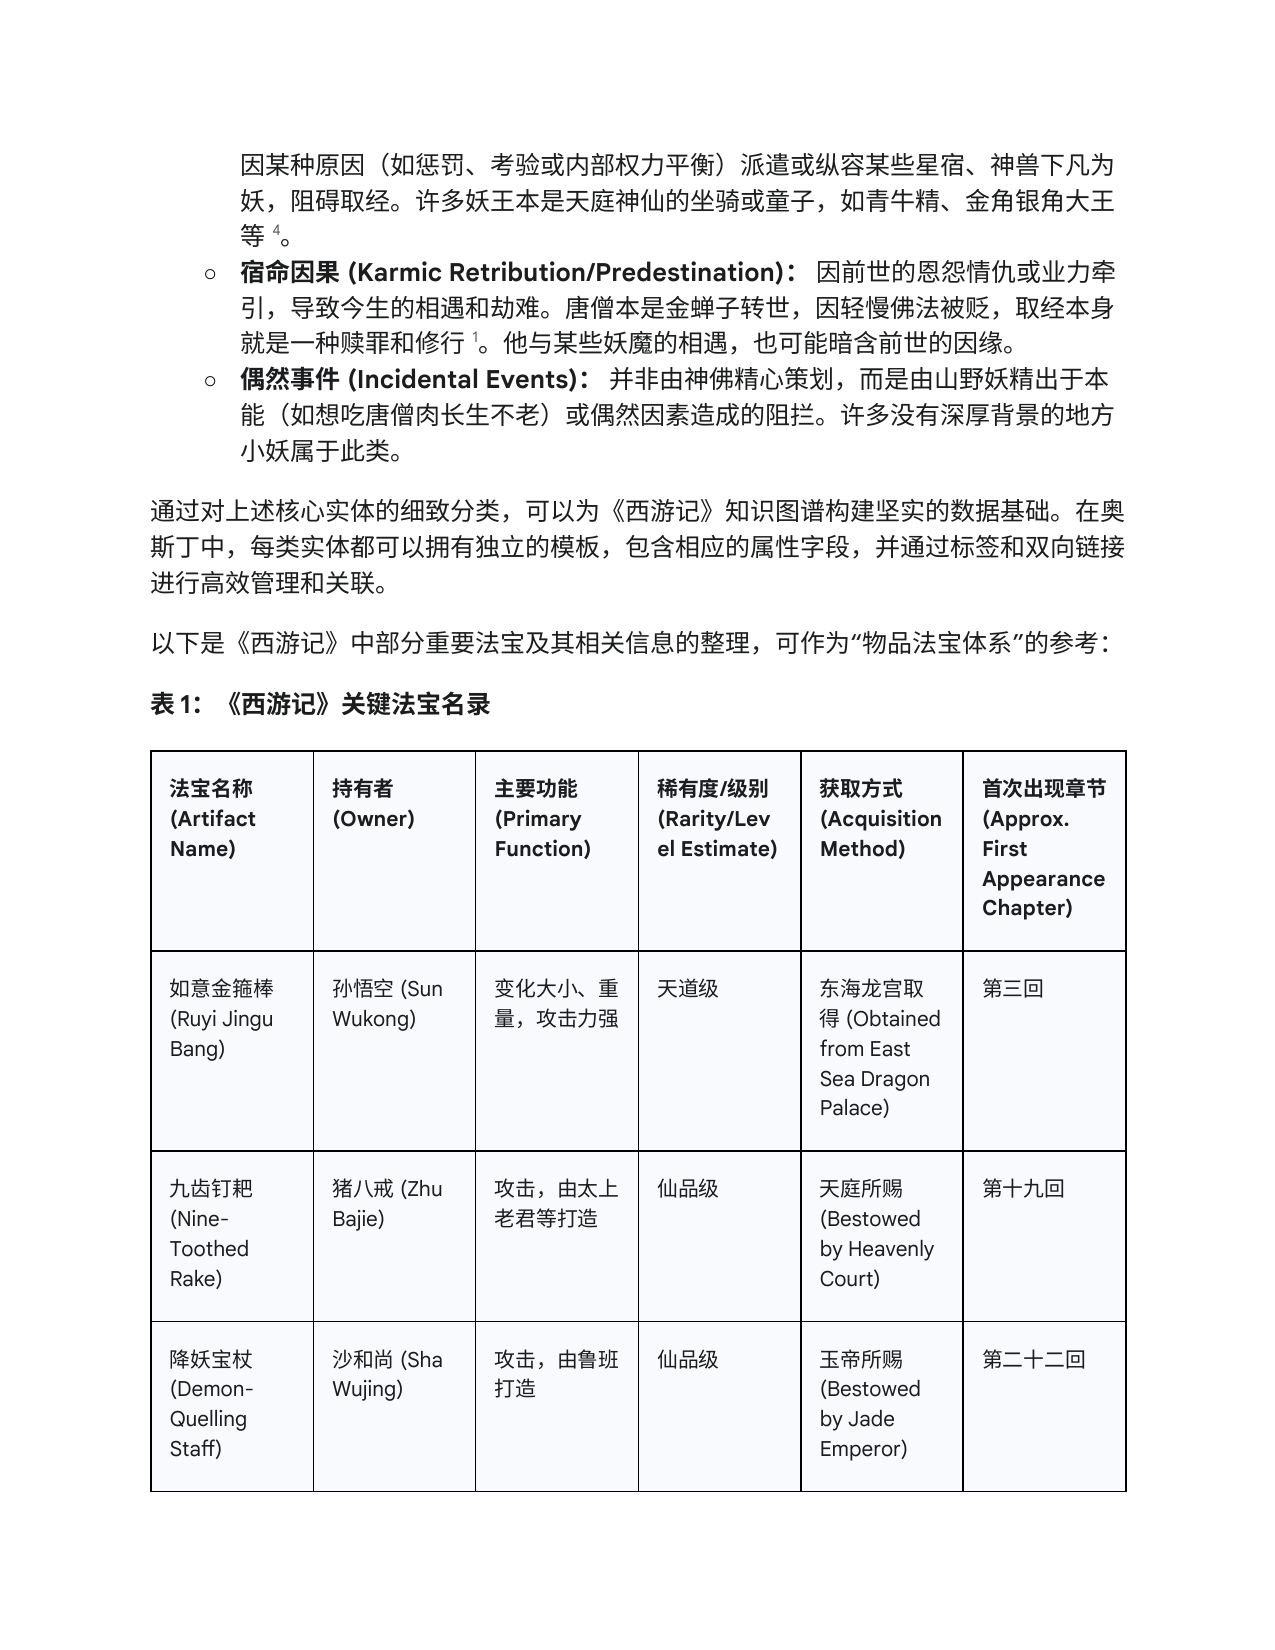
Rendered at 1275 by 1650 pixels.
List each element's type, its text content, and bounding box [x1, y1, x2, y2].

text 表1：《西游记》关键法宝名录 [150, 689, 1125, 721]
table_header 获取方式 (Acquisition Method) [802, 752, 962, 950]
table_header 主要功能 (Primary Function) [476, 752, 638, 950]
table_header 持有者 (Owner) [314, 752, 475, 950]
table_cell 天庭所赐 (Bestowed by Heavenly Court) [802, 1152, 962, 1321]
table_cell 第二十二回 [964, 1322, 1125, 1491]
table_cell 沙和尚 (Sha Wujing) [314, 1322, 475, 1491]
table_header 首次出现章节 (Approx. First Appearance Chapter) [964, 752, 1125, 950]
table_cell 第三回 [964, 952, 1125, 1150]
table_cell 天道级 [639, 952, 800, 1150]
text 以下是《西游记》中部分重要法宝及其相关信息的整理，可作为“物品法宝体系”的参考： [150, 629, 1125, 660]
table_cell 东海龙宫取得 (Obtained from East Sea Dragon Palace) [802, 952, 962, 1150]
table_cell 降妖宝杖 (Demon-Quelling Staff) [152, 1322, 313, 1491]
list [203, 150, 1125, 253]
table_cell 如意金箍棒 (Ruyi Jingu Bang) [152, 952, 313, 1150]
table_header 法宝名称 (Artifact Name) [152, 752, 313, 950]
text 通过对上述核心实体的细致分类，可以为《西游记》知识图谱构建坚实的数据基础。在奥斯丁中，每类实体都可以拥有独立的模板，包含相应的属性字段，并通过标签和双向链接进行高效管理和关联。 [150, 497, 1125, 599]
table_cell 九齿钉耙 (Nine-Toothed Rake) [152, 1152, 313, 1321]
table_cell 第十九回 [964, 1152, 1125, 1321]
table_cell 玉帝所赐 (Bestowed by Jade Emperor) [802, 1322, 962, 1491]
list 宿命因果 (Karmic Retribution/Predestination)： 因前世的恩怨情仇或业力牵引，导致今生的相遇和劫难。唐僧本是金蝉子转世，因轻慢佛法被贬，取经本身就是一种赎罪和修行 1。他与某些妖魔的相遇，也可能暗含前世的因缘。 [203, 257, 1125, 360]
table_cell 攻击，由鲁班打造 [476, 1322, 638, 1491]
table_cell 孙悟空 (Sun Wukong) [314, 952, 475, 1150]
table_cell 仙品级 [639, 1152, 800, 1321]
table_cell 攻击，由太上老君等打造 [476, 1152, 638, 1321]
table_header 稀有度/级别 (Rarity/Level Estimate) [639, 752, 800, 950]
table_cell 变化大小、重量，攻击力强 [476, 952, 638, 1150]
table_cell 猪八戒 (Zhu Bajie) [314, 1152, 475, 1321]
table_cell 仙品级 [639, 1322, 800, 1491]
list 偶然事件 (Incidental Events)： 并非由神佛精心策划，而是由山野妖精出于本能（如想吃唐僧肉长生不老）或偶然因素造成的阻拦。许多没有深厚背景的地方小妖属于此类。 [203, 364, 1125, 467]
